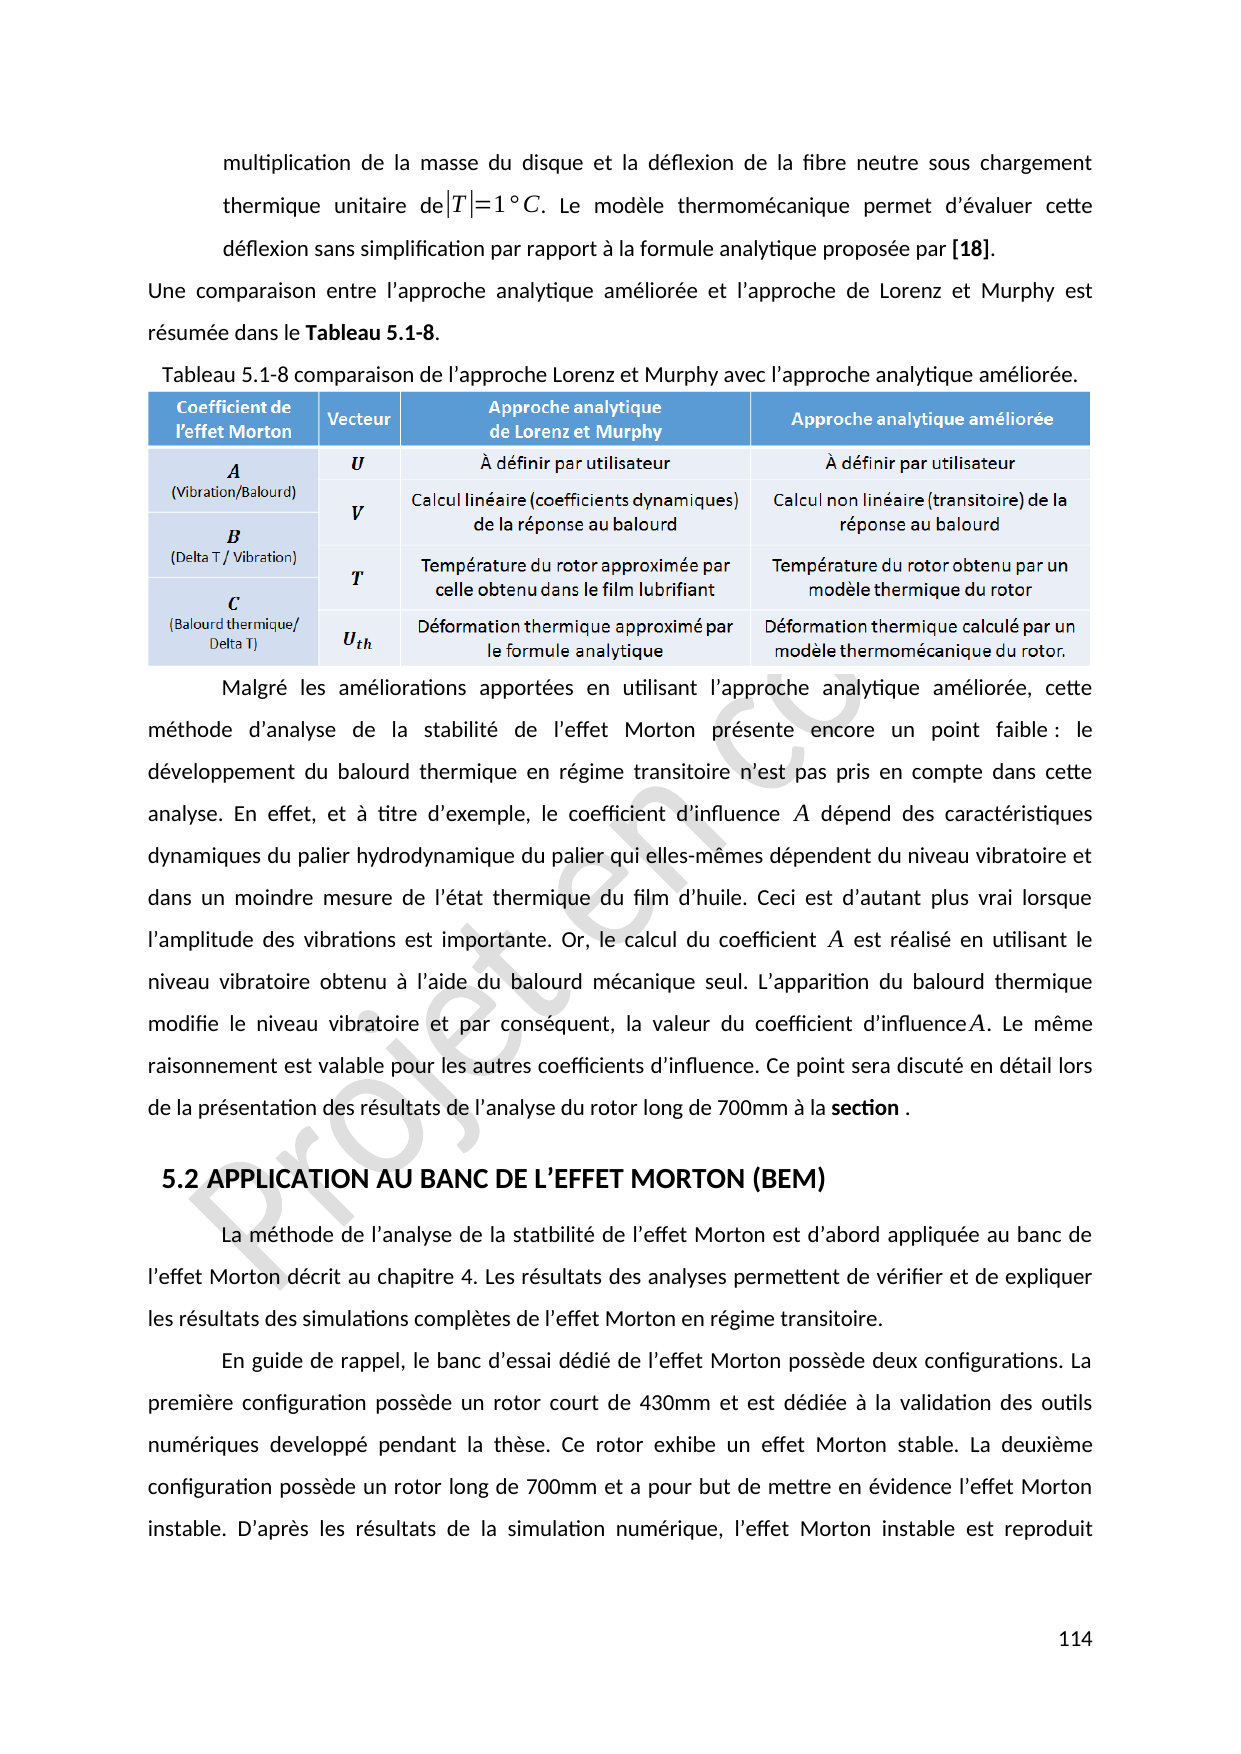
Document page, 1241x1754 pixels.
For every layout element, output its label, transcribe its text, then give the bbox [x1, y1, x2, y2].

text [148, 1346, 1093, 1542]
picture [147, 388, 1093, 674]
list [185, 148, 1093, 262]
text La méthode de l’analyse de la statbilité de l’effet Morton est d’abord appliquée au banc de l’effet Morton décrit au chapitre 4. Les résultats des analyses permettent de vérifier et de expliquer les résultats des simulations complètes de l’effet Morton en régime transitoire. [148, 1221, 1093, 1332]
text Malgré les améliorations apportées en utilisant l’approche analytique améliorée, cette méthode d’analyse de la stabilité de l’effet Morton présente encore un point faible : le développement du balourd thermique en régime transitoire n’est pas pris en compte dans cette analyse. En effet, et à titre d’exemple, le coefficient d’influence dépend des caractéristiques dynamiques du palier hydrodynamique du palier qui elles-mêmes dépendent du niveau vibratoire et dans un moindre mesure de l’état thermique du film d’huile. Ceci est d’autant plus vrai lorsque l’amplitude des vibrations est importante. Or, le calcul du coefficient est réalisé en utilisant le niveau vibratoire obtenu à l’aide du balourd mécanique seul. L’apparition du balourd thermique modifie le niveau vibratoire et par conséquent, la valeur du coefficient d’influence. Le même raisonnement est valable pour les autres coefficients d’influence. Ce point sera discuté en détail lors de la présentation des résultats de l’analyse du rotor long de 700mm à la section 0. [148, 674, 1093, 1121]
subtitle Application au Banc de l’effet Morton (BEM) [161, 1160, 1093, 1196]
